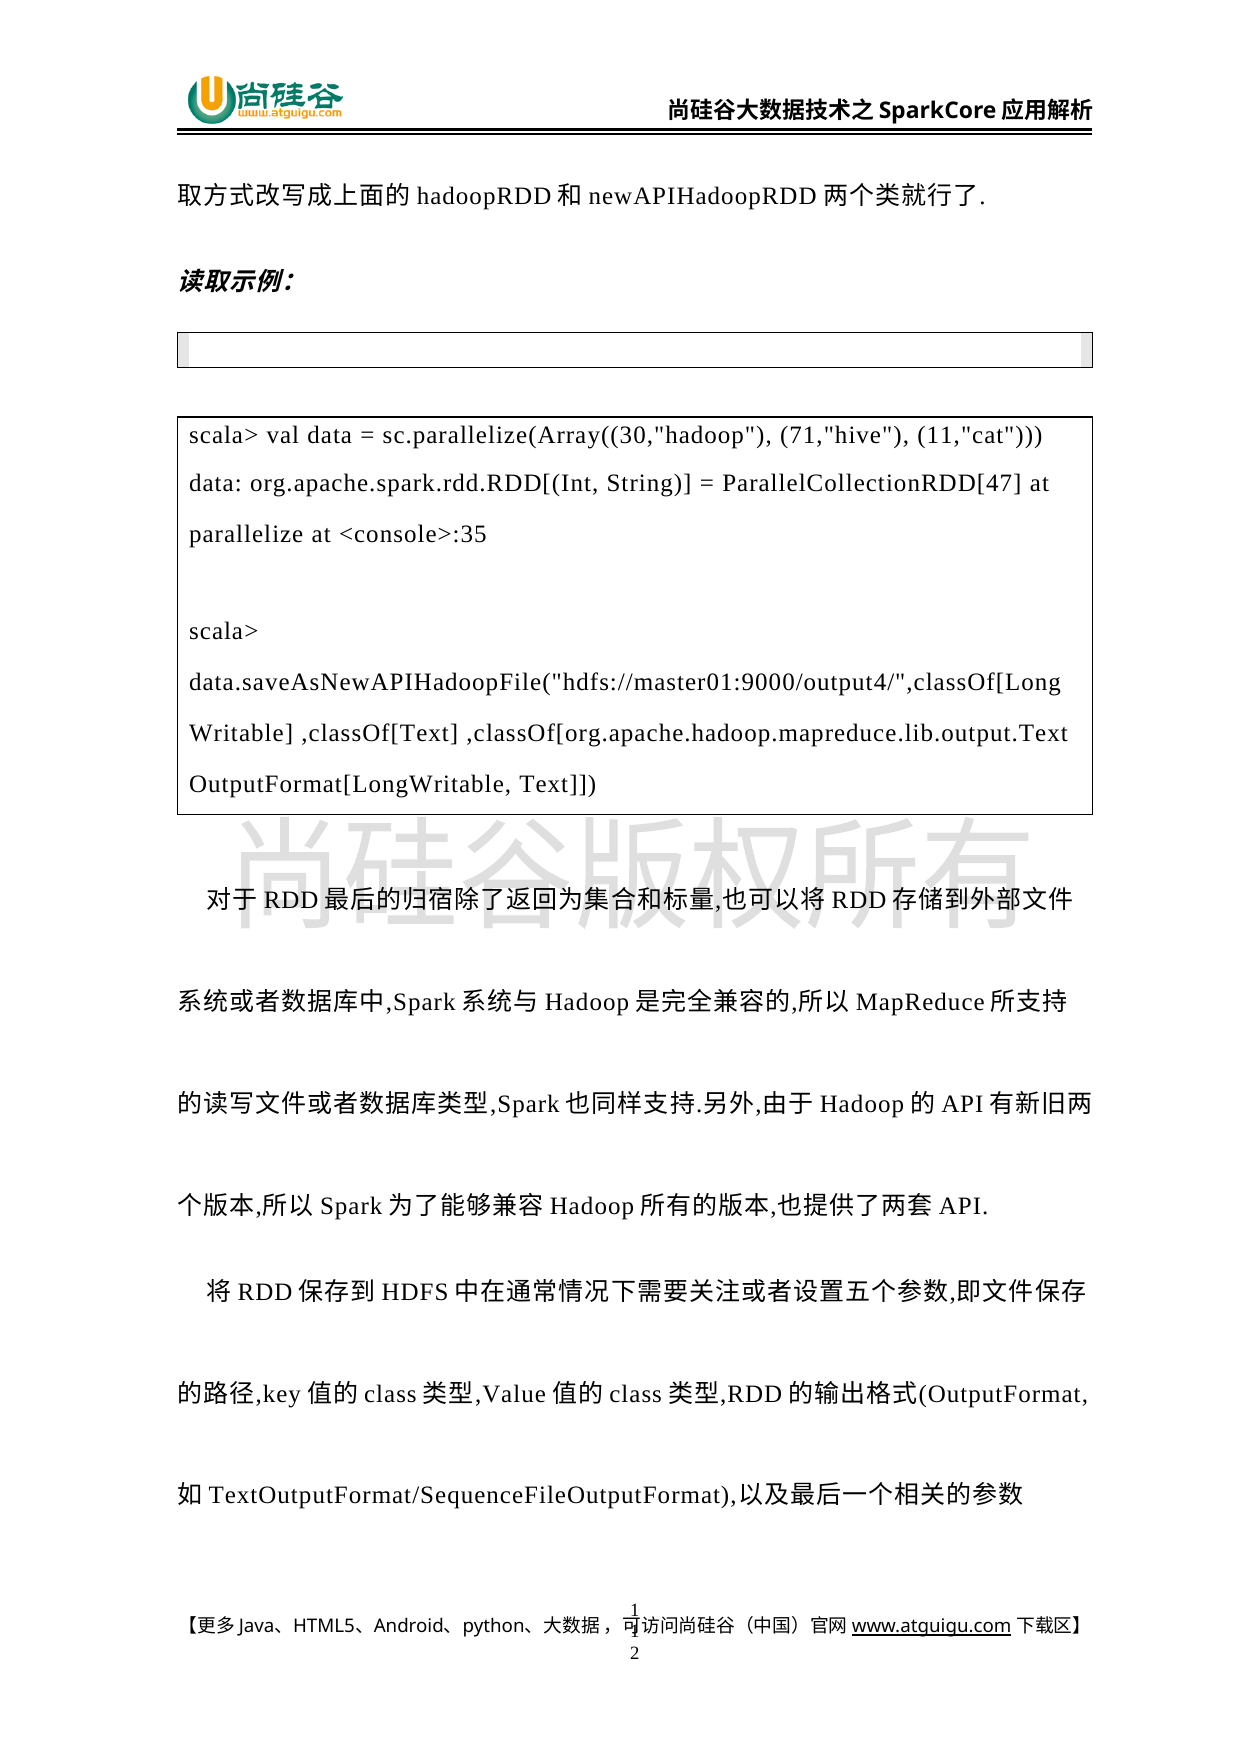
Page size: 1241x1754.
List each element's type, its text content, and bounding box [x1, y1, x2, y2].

table_header [1081, 333, 1092, 367]
table_header [178, 333, 189, 367]
table_header scala> val data = sc.parallelize(Array((30,"hadoop"), (71,"hive"), (11,"cat"))) data: org.apache.spark.rdd.RDD[(Int, String)] = ParallelCollectionRDD[47] at parallelize at <console>:35 scala> data.saveAsNewAPIHadoopFile("hdfs://master01:9000/output4/",classOf[LongWritable] ,classOf[Text] ,classOf[org.apache.hadoop.mapreduce.lib.output.TextOutputFormat[LongWritable, Text]]) [178, 418, 1092, 814]
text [177, 160, 1092, 228]
picture [177, 68, 362, 128]
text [177, 1255, 1092, 1527]
text 读取示例： [177, 246, 1092, 314]
text 对于RDD最后的归宿除了返回为集合和标量,也可以将RDD存储到外部文件系统或者数据库中,Spark系统与Hadoop是完全兼容的,所以MapReduce所支持的读写文件或者数据库类型,Spark也同样支持.另外,由于Hadoop的API有新旧两个版本,所以Spark为了能够兼容Hadoop所有的版本,也提供了两套API. [177, 864, 1092, 1237]
